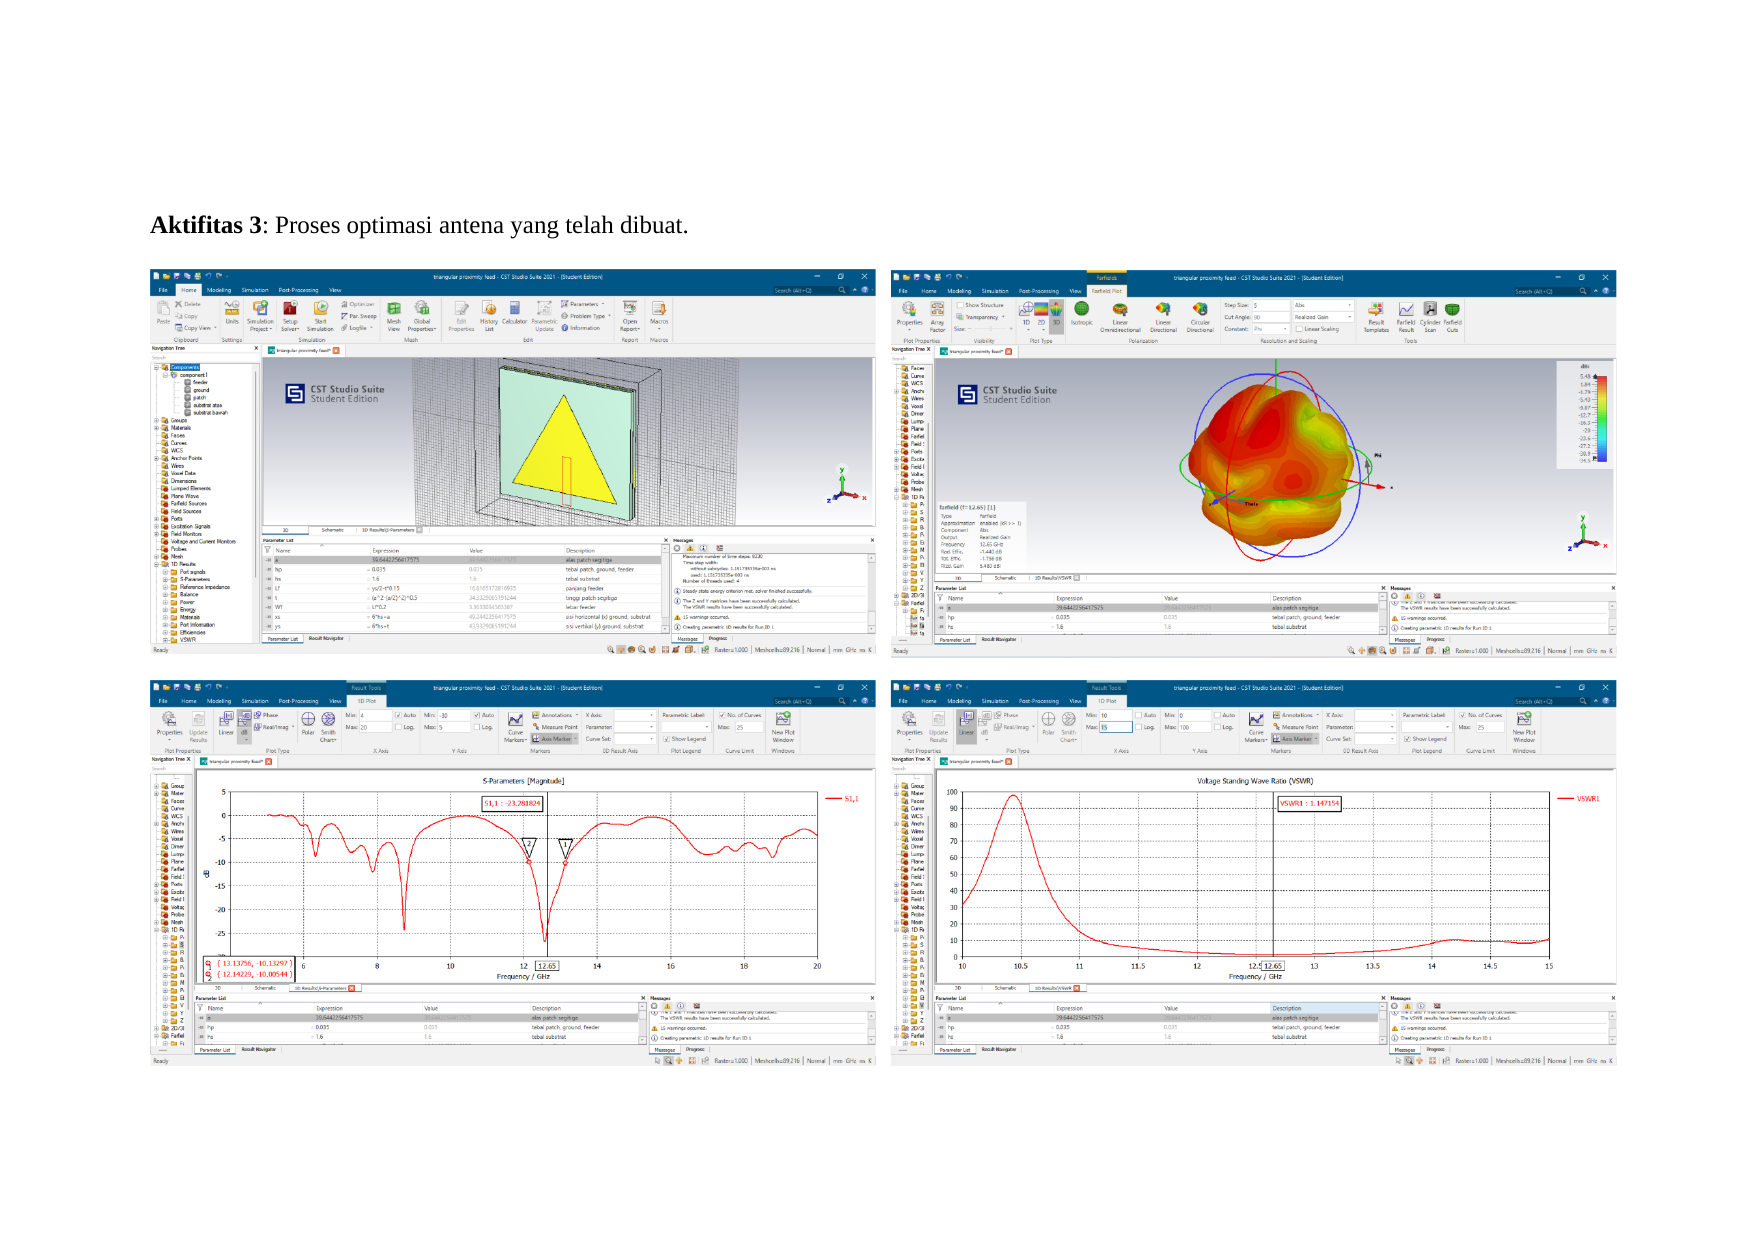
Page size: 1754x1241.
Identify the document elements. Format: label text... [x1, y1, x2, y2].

picture [150, 680, 876, 1066]
picture [891, 270, 1617, 658]
picture [150, 269, 876, 654]
text Aktifitas 3: Proses optimasi antena yang telah dibuat. [150, 210, 1604, 238]
picture [890, 680, 1617, 1066]
